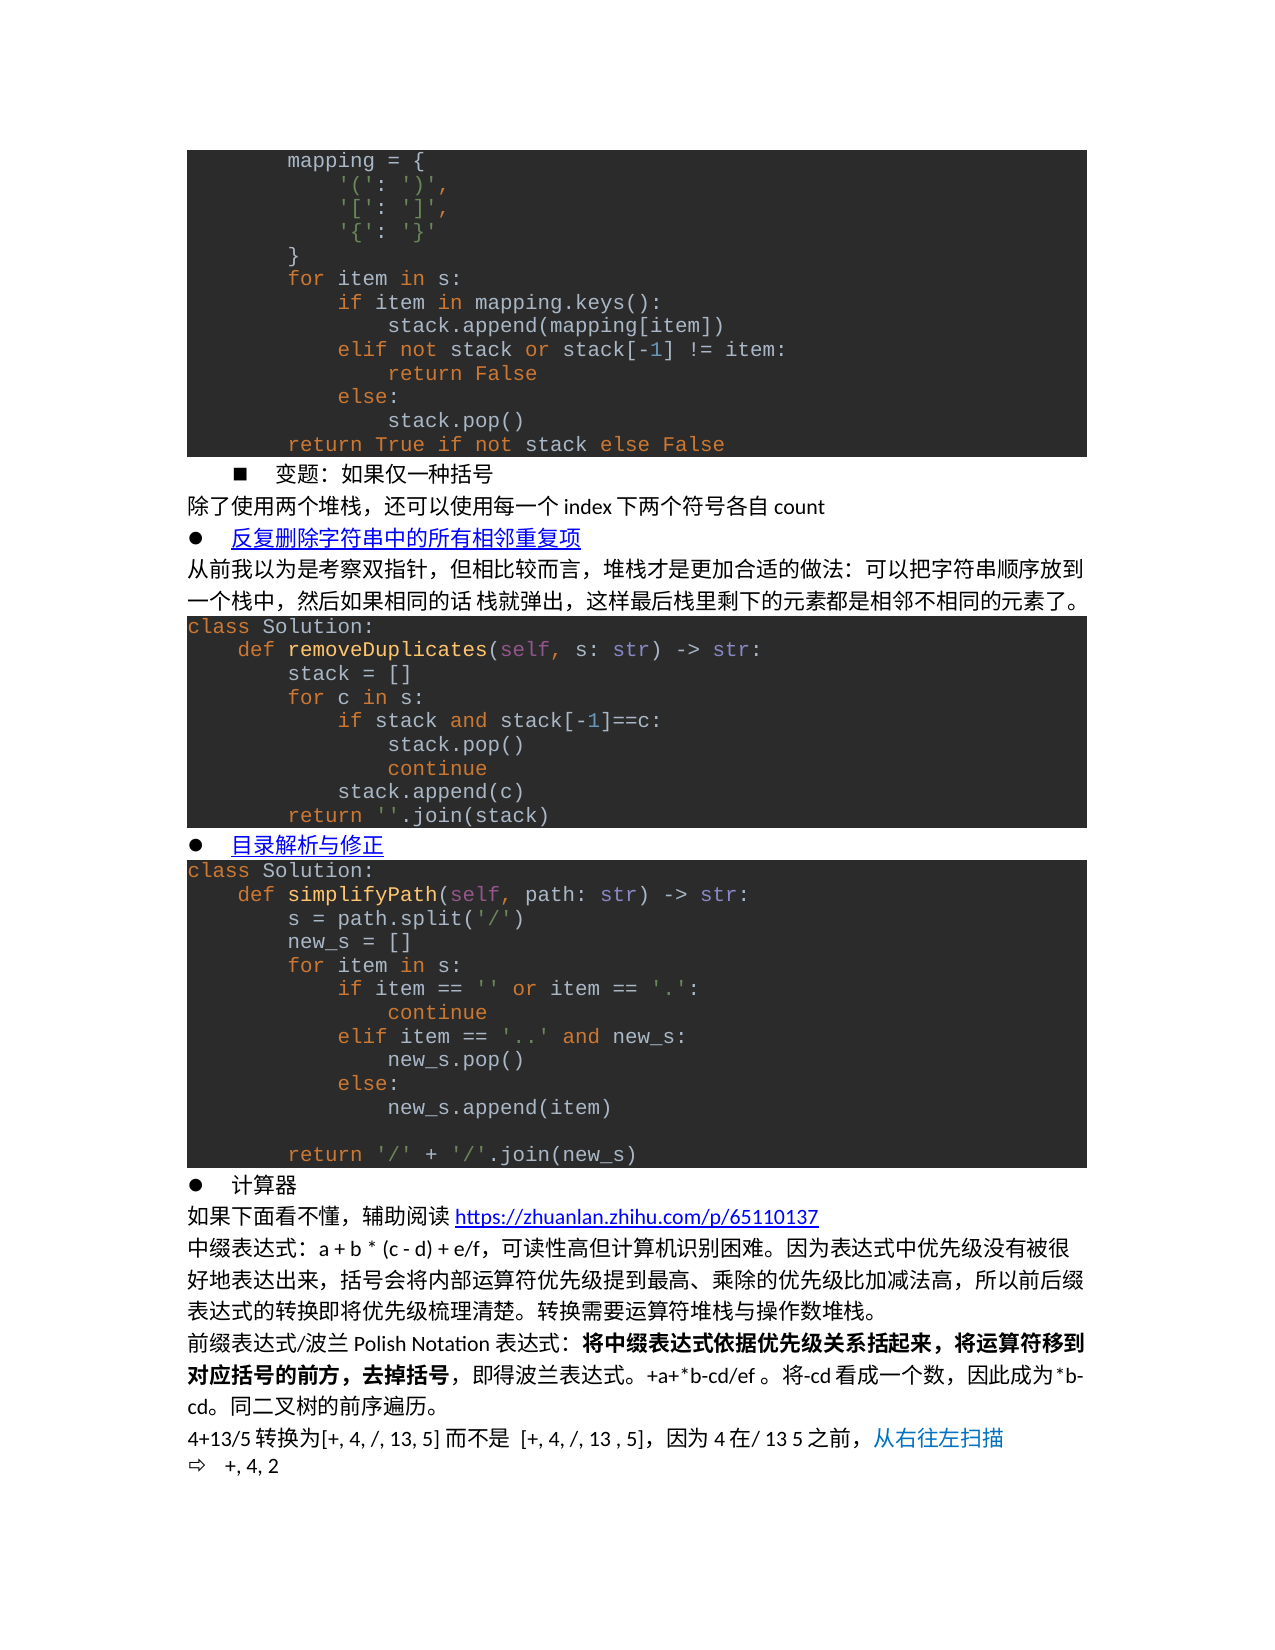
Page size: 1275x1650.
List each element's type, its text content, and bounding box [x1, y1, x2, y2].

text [187, 150, 1087, 457]
text class Solution: def removeDuplicates(self, s: str) -> str: stack = [] for c in s: if stack and stack[-1]==c: stack.pop() continue stack.append(c) return ''.join(stack) [187, 616, 1087, 828]
text 4+13/5转换为[+, 4, /, 13, 5] 而不是 [+, 4, /, 13 , 5]，因为4在/ 13 5之前，从右往左扫描 [187, 1421, 1087, 1453]
list 变题：如果仅一种括号 [232, 457, 1087, 489]
text 除了使用两个堆栈，还可以使用每一个index下两个符号各自count [187, 489, 1087, 521]
list 目录解析与修正 [187, 828, 1087, 860]
text 从前我以为是考察双指针，但相比较而言，堆栈才是更加合适的做法：可以把字符串顺序放到一个栈中，然后如果相同的话 栈就弹出，这样最后栈里剩下的元素都是相邻不相同的元素了。 [187, 552, 1087, 616]
text 中缀表达式：a + b * (c - d) + e/f，可读性高但计算机识别困难。因为表达式中优先级没有被很好地表达出来，括号会将内部运算符优先级提到最高、乘除的优先级比加减法高，所以前后缀表达式的转换即将优先级梳理清楚。转换需要运算符堆栈与操作数堆栈。 [187, 1231, 1087, 1326]
text 如果下面看不懂，辅助阅读 https://zhuanlan.zhihu.com/p/65110137 [187, 1199, 1087, 1231]
list 计算器 [187, 1168, 1087, 1199]
list 反复删除字符串中的所有相邻重复项 [187, 521, 1087, 552]
list +, 4, 2 [187, 1453, 1087, 1479]
text class Solution: def simplifyPath(self, path: str) -> str: s = path.split('/') new_s = [] for item in s: if item == '' or item == '.': continue elif item == '..' and new_s: new_s.pop() else: new_s.append(item) return '/' + '/'.join(new_s) [187, 860, 1087, 1168]
text 前缀表达式/波兰Polish Notation 表达式：将中缀表达式依据优先级关系括起来，将运算符移到对应括号的前方，去掉括号，即得波兰表达式。+a+*b-cd/ef 。将-cd看成一个数，因此成为*b-cd。同二叉树的前序遍历。 [187, 1326, 1087, 1421]
